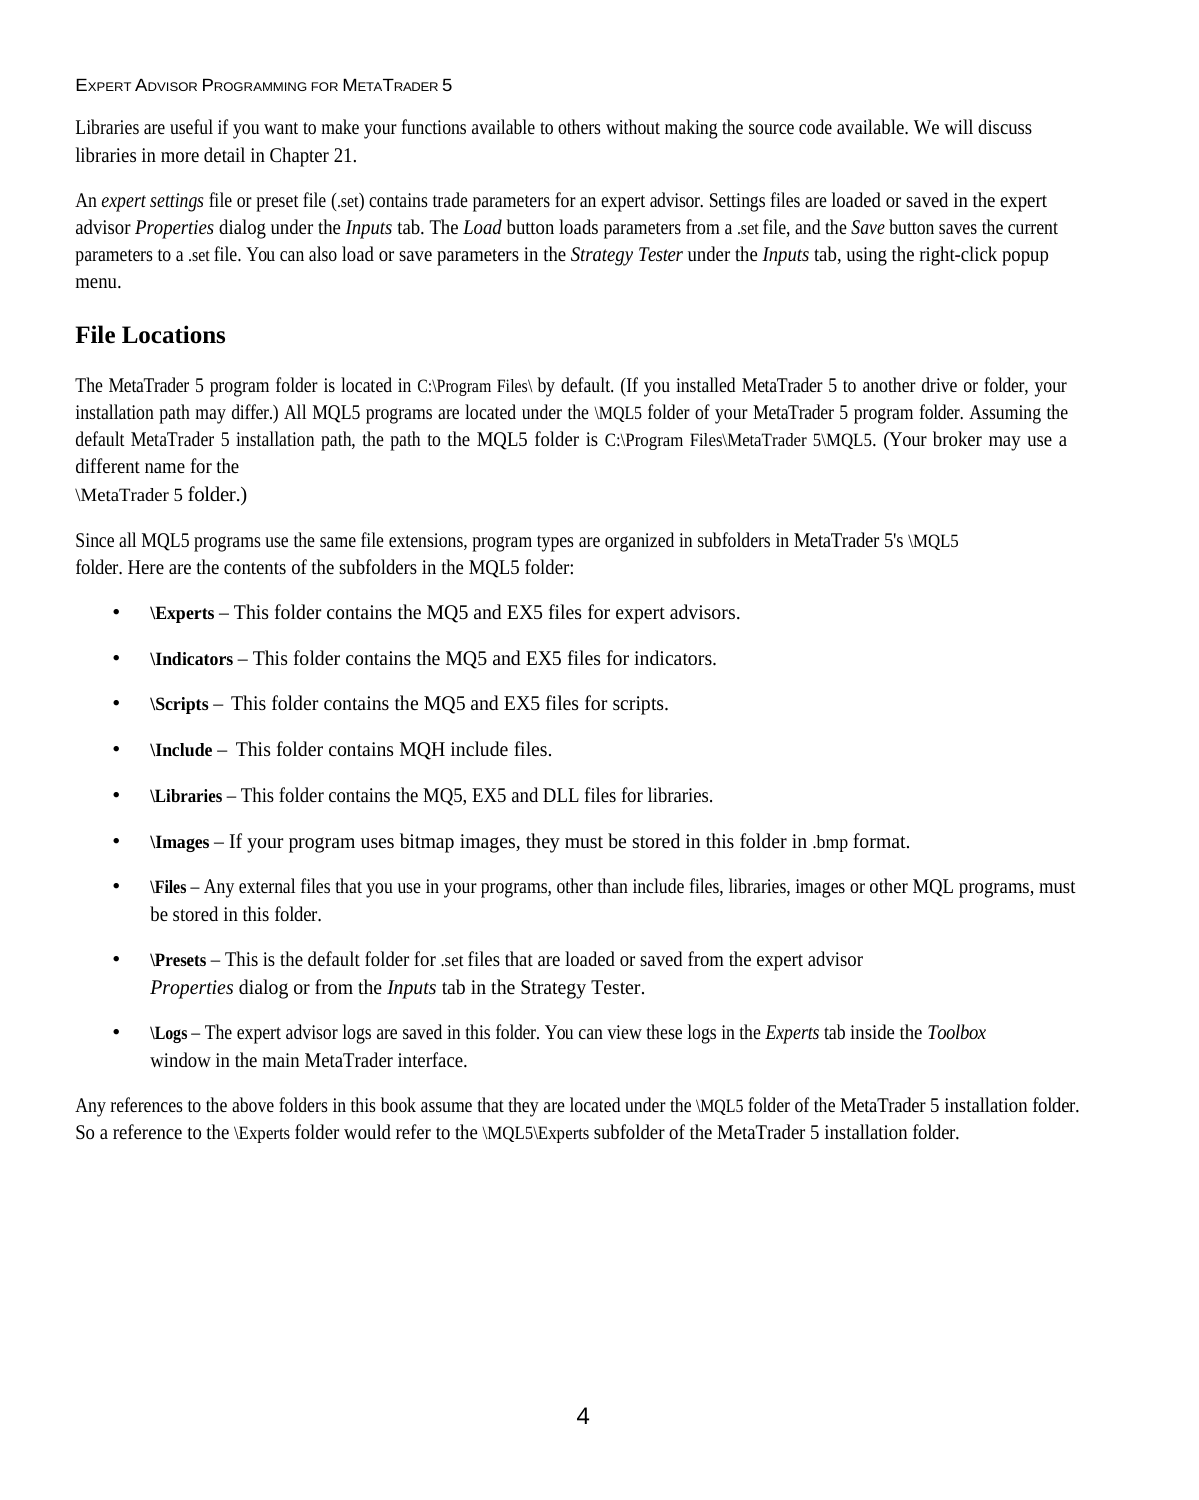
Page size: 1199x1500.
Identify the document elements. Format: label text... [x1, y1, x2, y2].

list \Indicators – This folder contains the MQ5 and EX5 files for indicators. [113, 646, 1199, 670]
text Since all MQL5 programs use the same file extensions, program types are organized in subfolders in MetaTrader 5's \MQL5 folder. Here are the contents of the subfolders in the MQL5 folder: [75, 527, 989, 579]
text Properties dialog or from the Inputs tab in the Strategy Tester. [150, 974, 1199, 999]
text \MetaTrader 5 folder.) [75, 482, 1199, 506]
list \Presets – This is the default folder for .set files that are loaded or saved from the expert advisor [113, 947, 1199, 971]
list \Scripts – This folder contains the MQ5 and EX5 files for scripts. [113, 691, 1199, 715]
list \Images – If your program uses bitmap images, they must be stored in this folder in .bmp format. [113, 829, 1199, 853]
list \Libraries – This folder contains the MQ5, EX5 and DLL files for libraries. [113, 783, 1199, 807]
list \Include – This folder contains MQH include files. [113, 737, 1199, 761]
text An expert settings file or preset file (.set) contains trade parameters for an expert advisor. Settings files are loaded or saved in the expert advisor Properties dialog under the Inputs tab. The Load button loads parameters from a .set file, and the Save button saves the current parameters to a .set file. You can also load or save parameters in the Strategy Tester under the Inputs tab, using the right-click popup menu. [75, 188, 1074, 293]
list \Files – Any external files that you use in your programs, other than include files, libraries, images or other MQL programs, must be stored in this folder. [113, 874, 1080, 926]
list \Logs – The expert advisor logs are saved in this folder. You can view these logs in the Experts tab inside the Toolbox window in the main MetaTrader interface. [113, 1020, 1044, 1072]
text The MetaTrader 5 program folder is located in C:\Program Files\ by default. (If you installed MetaTrader 5 to another drive or folder, your installation path may differ.) All MQL5 programs are located under the \MQL5 folder of your MetaTrader 5 program folder. Assuming the default MetaTrader 5 installation path, the path to the MQL5 folder is C:\Program Files\MetaTrader 5\MQL5. (Your broker may use a different name for the [75, 373, 1068, 478]
text Any references to the above folders in this book assume that they are located under the \MQL5 folder of the MetaTrader 5 installation folder. So a reference to the \Experts folder would refer to the \MQL5\Experts subfolder of the MetaTrader 5 installation folder. [75, 1093, 1091, 1144]
subtitle File Locations [75, 320, 1199, 348]
list \Experts – This folder contains the MQ5 and EX5 files for expert advisors. [113, 600, 1199, 624]
text Libraries are useful if you want to make your functions available to others without making the source code available. We will discuss libraries in more detail in Chapter 21. [75, 116, 1046, 167]
